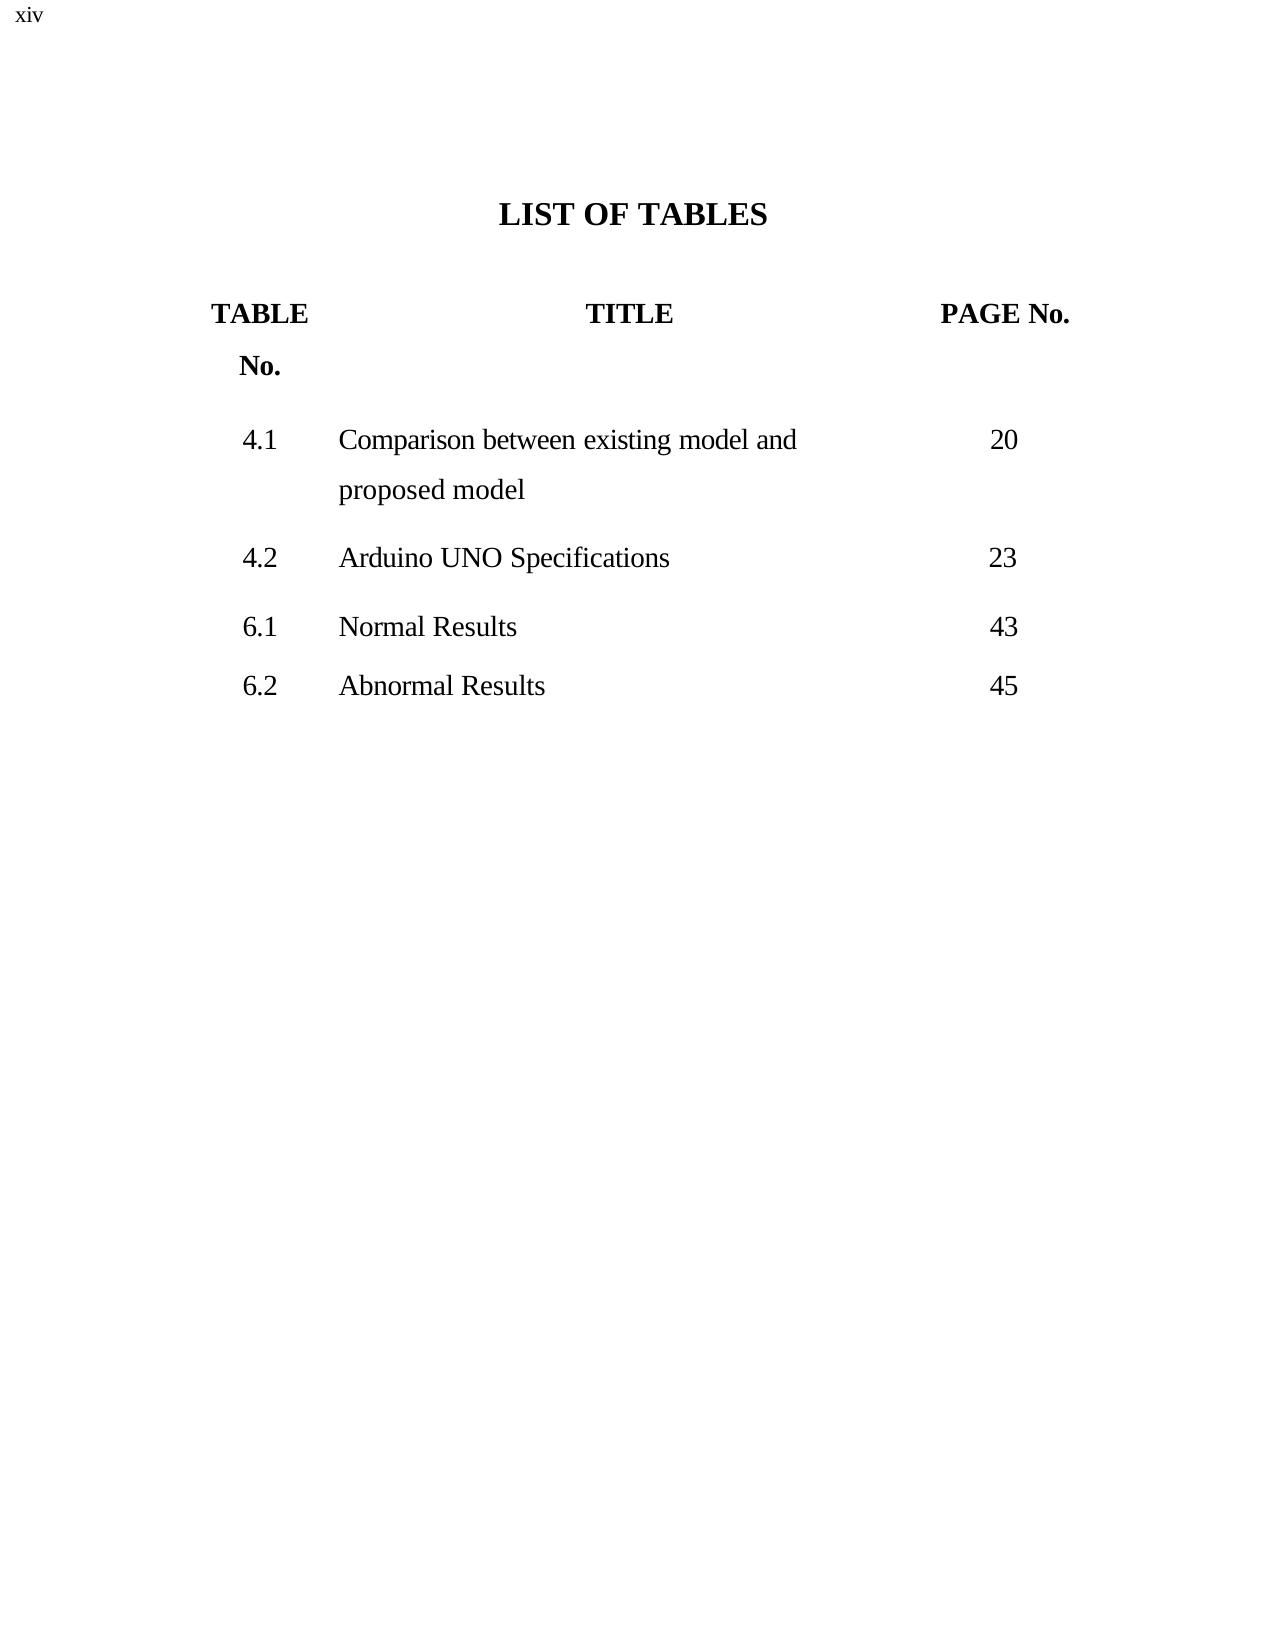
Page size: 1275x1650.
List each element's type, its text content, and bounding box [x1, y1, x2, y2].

table_cell 6.2 [206, 657, 324, 703]
text LIST OF TABLES [112, 194, 1155, 232]
table_cell 23 [865, 524, 1075, 592]
table_cell 4.1 [206, 402, 324, 523]
table_cell 43 [865, 592, 1075, 657]
table_header PAGE No. [865, 298, 1075, 402]
table_cell 4.2 [206, 524, 324, 592]
table_cell Comparison between existing model and proposed model [324, 402, 864, 523]
table_cell Normal Results [324, 592, 864, 657]
table_cell 20 [865, 402, 1075, 523]
table_header TITLE [324, 298, 864, 402]
table_cell 45 [865, 657, 1075, 703]
table_cell Arduino UNO Specifications [324, 524, 864, 592]
table_cell Abnormal Results [324, 657, 864, 703]
table_cell 6.1 [206, 592, 324, 657]
table_header TABLE No. [206, 298, 324, 402]
